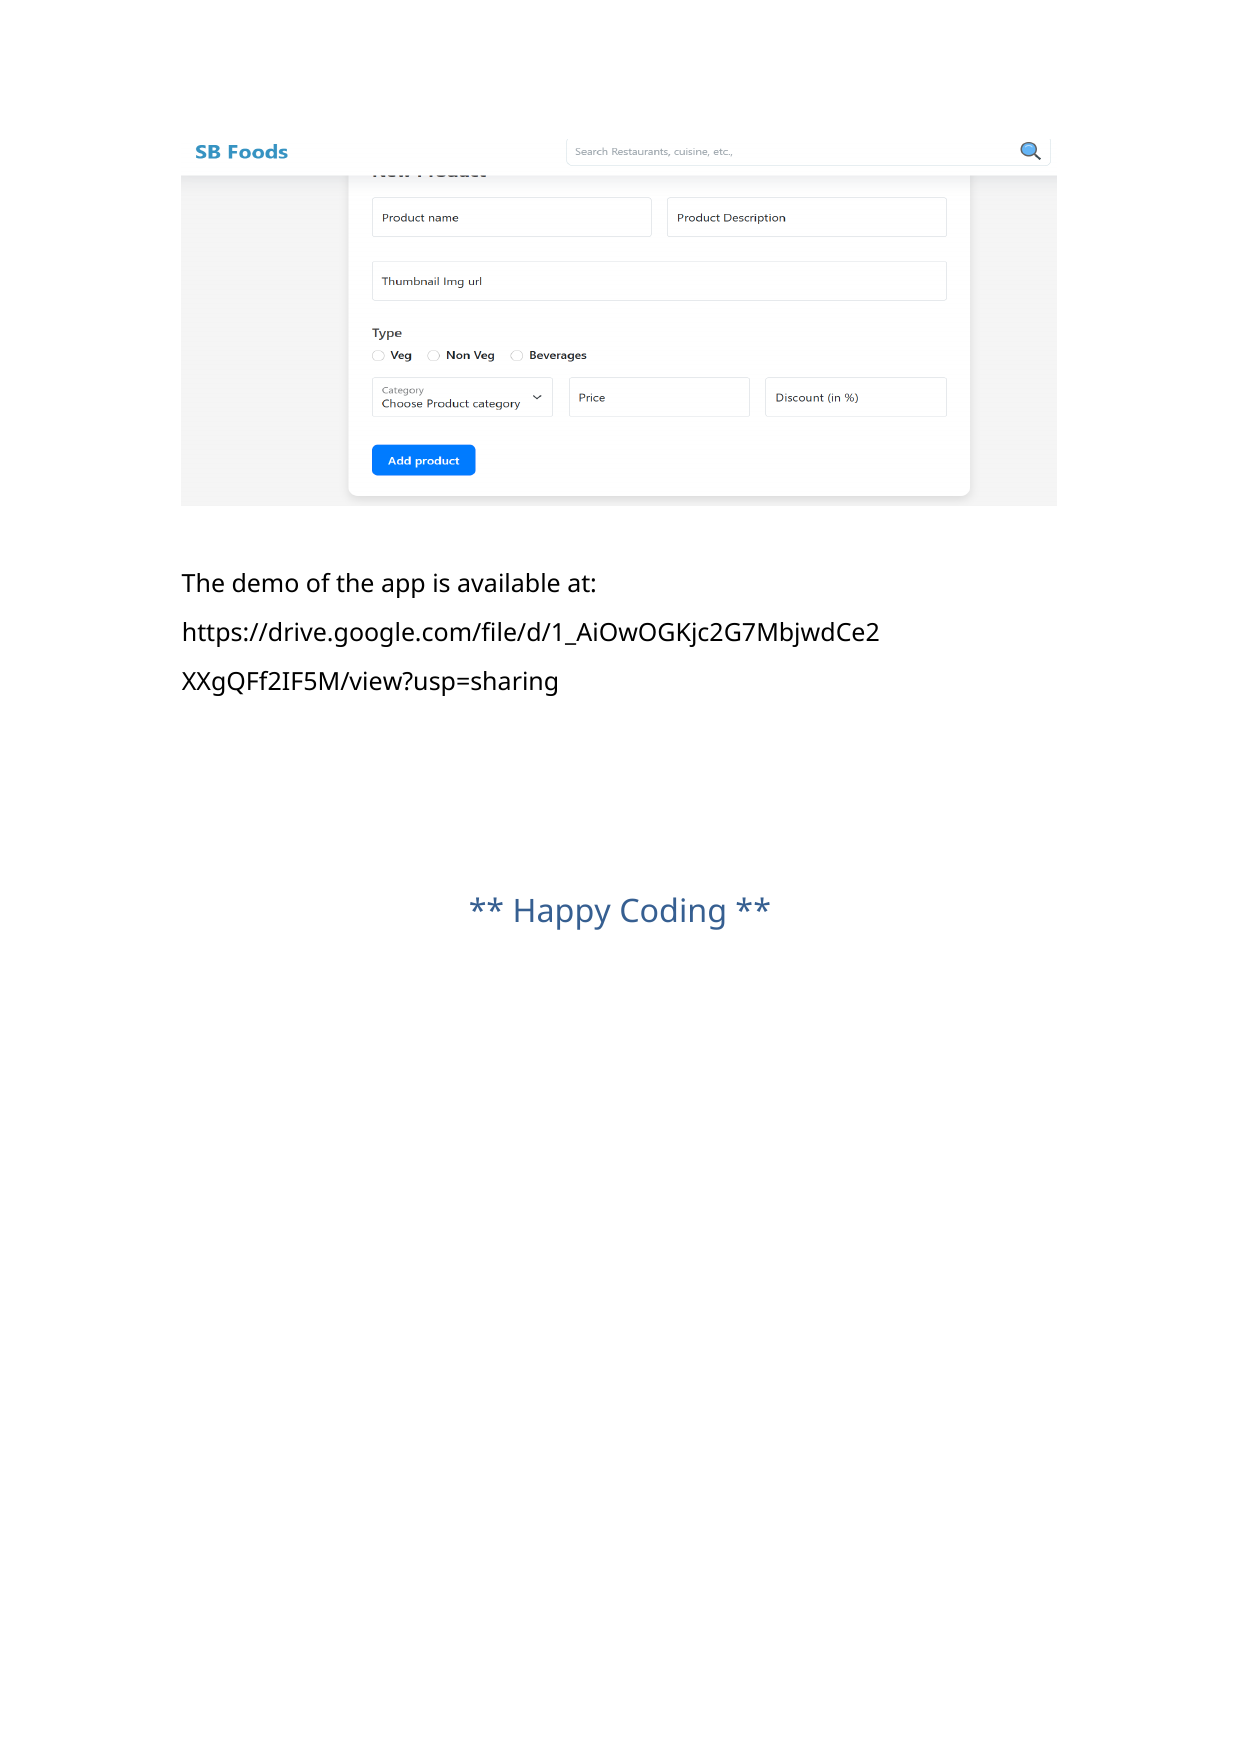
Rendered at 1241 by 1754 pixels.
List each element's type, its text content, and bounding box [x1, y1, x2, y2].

text ** Happy Coding ** [181, 887, 1058, 931]
picture [181, 139, 1057, 506]
text The demo of the app is available at: https://drive.google.com/file/d/1_AiOwOGKjc2G7MbjwdCe2XXgQFf2IF5M/view?usp=sharing [181, 566, 887, 697]
